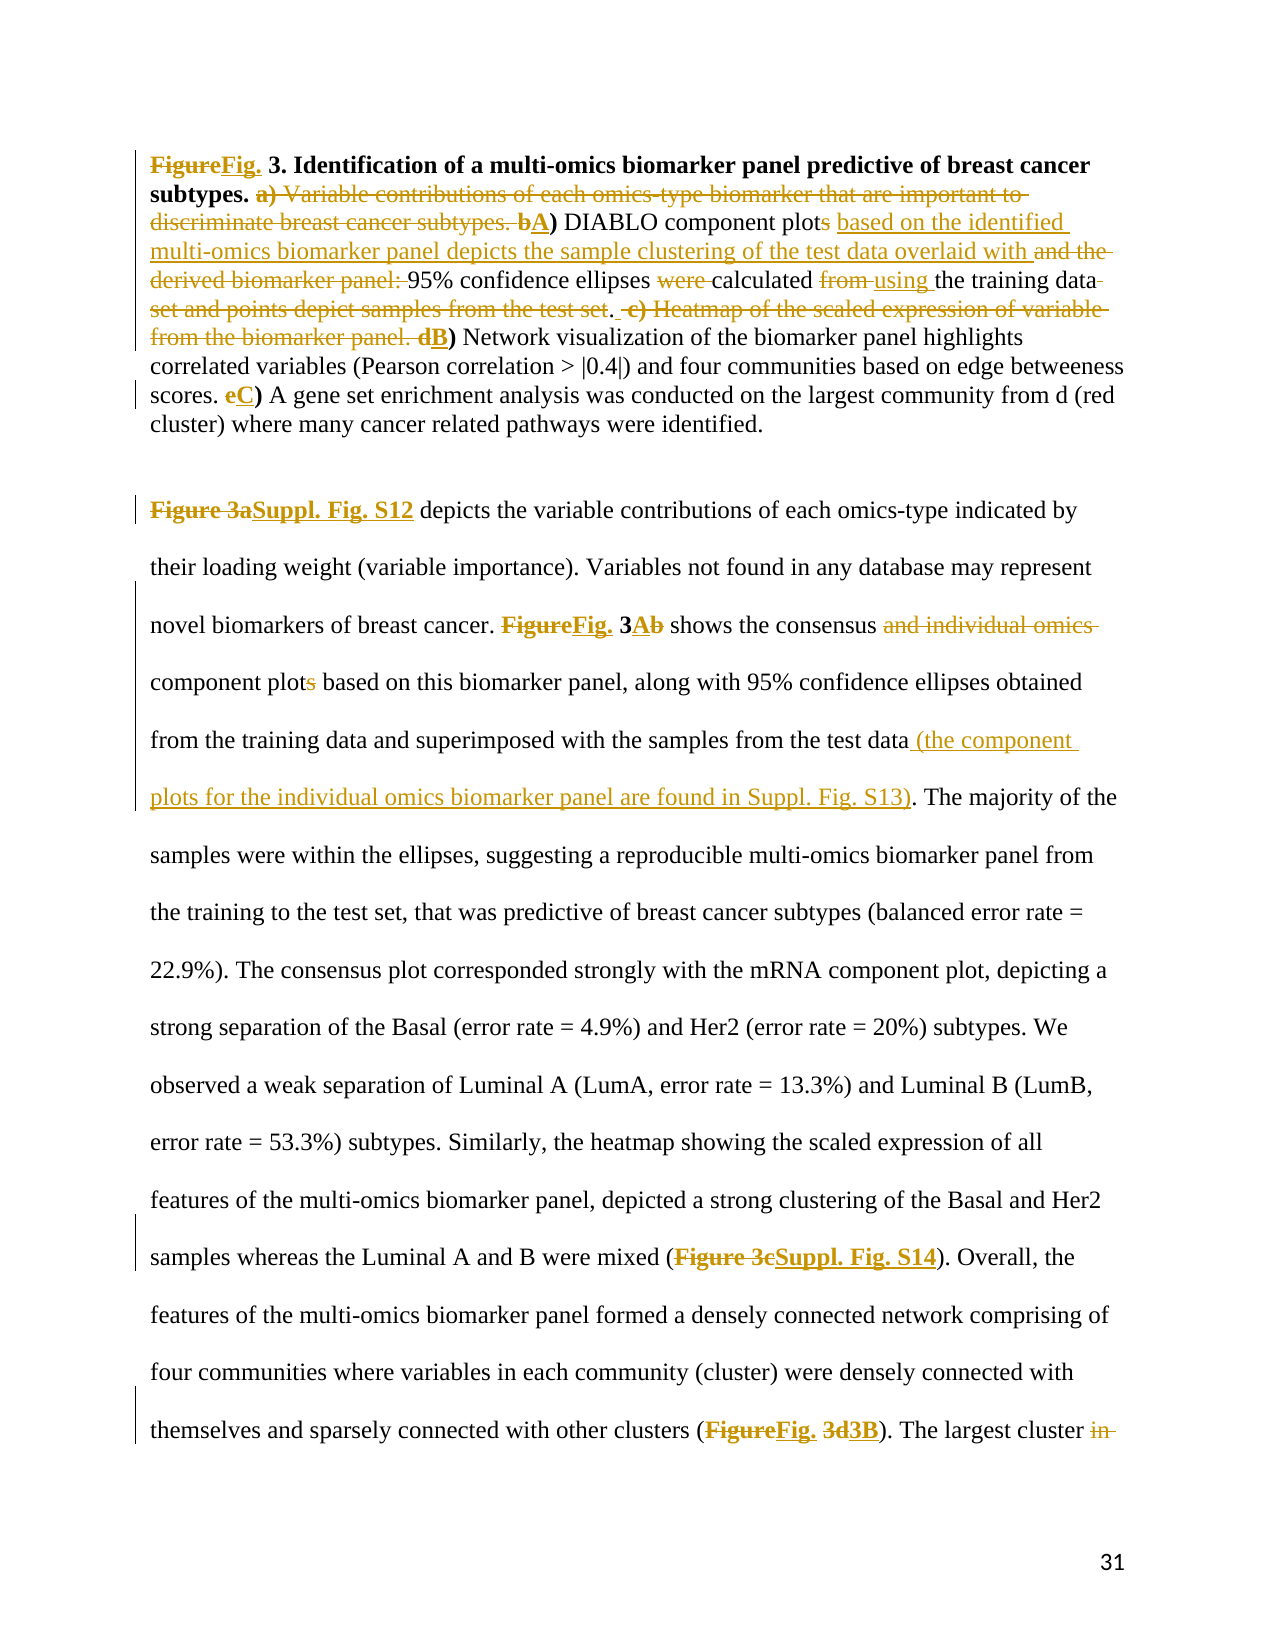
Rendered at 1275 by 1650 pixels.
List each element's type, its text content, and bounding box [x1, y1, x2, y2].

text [150, 495, 1125, 1444]
text 3. Identification of a multi-omics biomarker panel predictive of breast cancer subtypes. ) DIABLO component plot 95% confidence ellipses calculated the training data.) Network visualization of the biomarker panel highlights correlated variables (Pearson correlation > |0.4|) and four communities based on edge betweeness scores. ) A gene set enrichment analysis was conducted on the largest community from d (red cluster) where many cancer related pathways were identified. [150, 150, 1125, 437]
